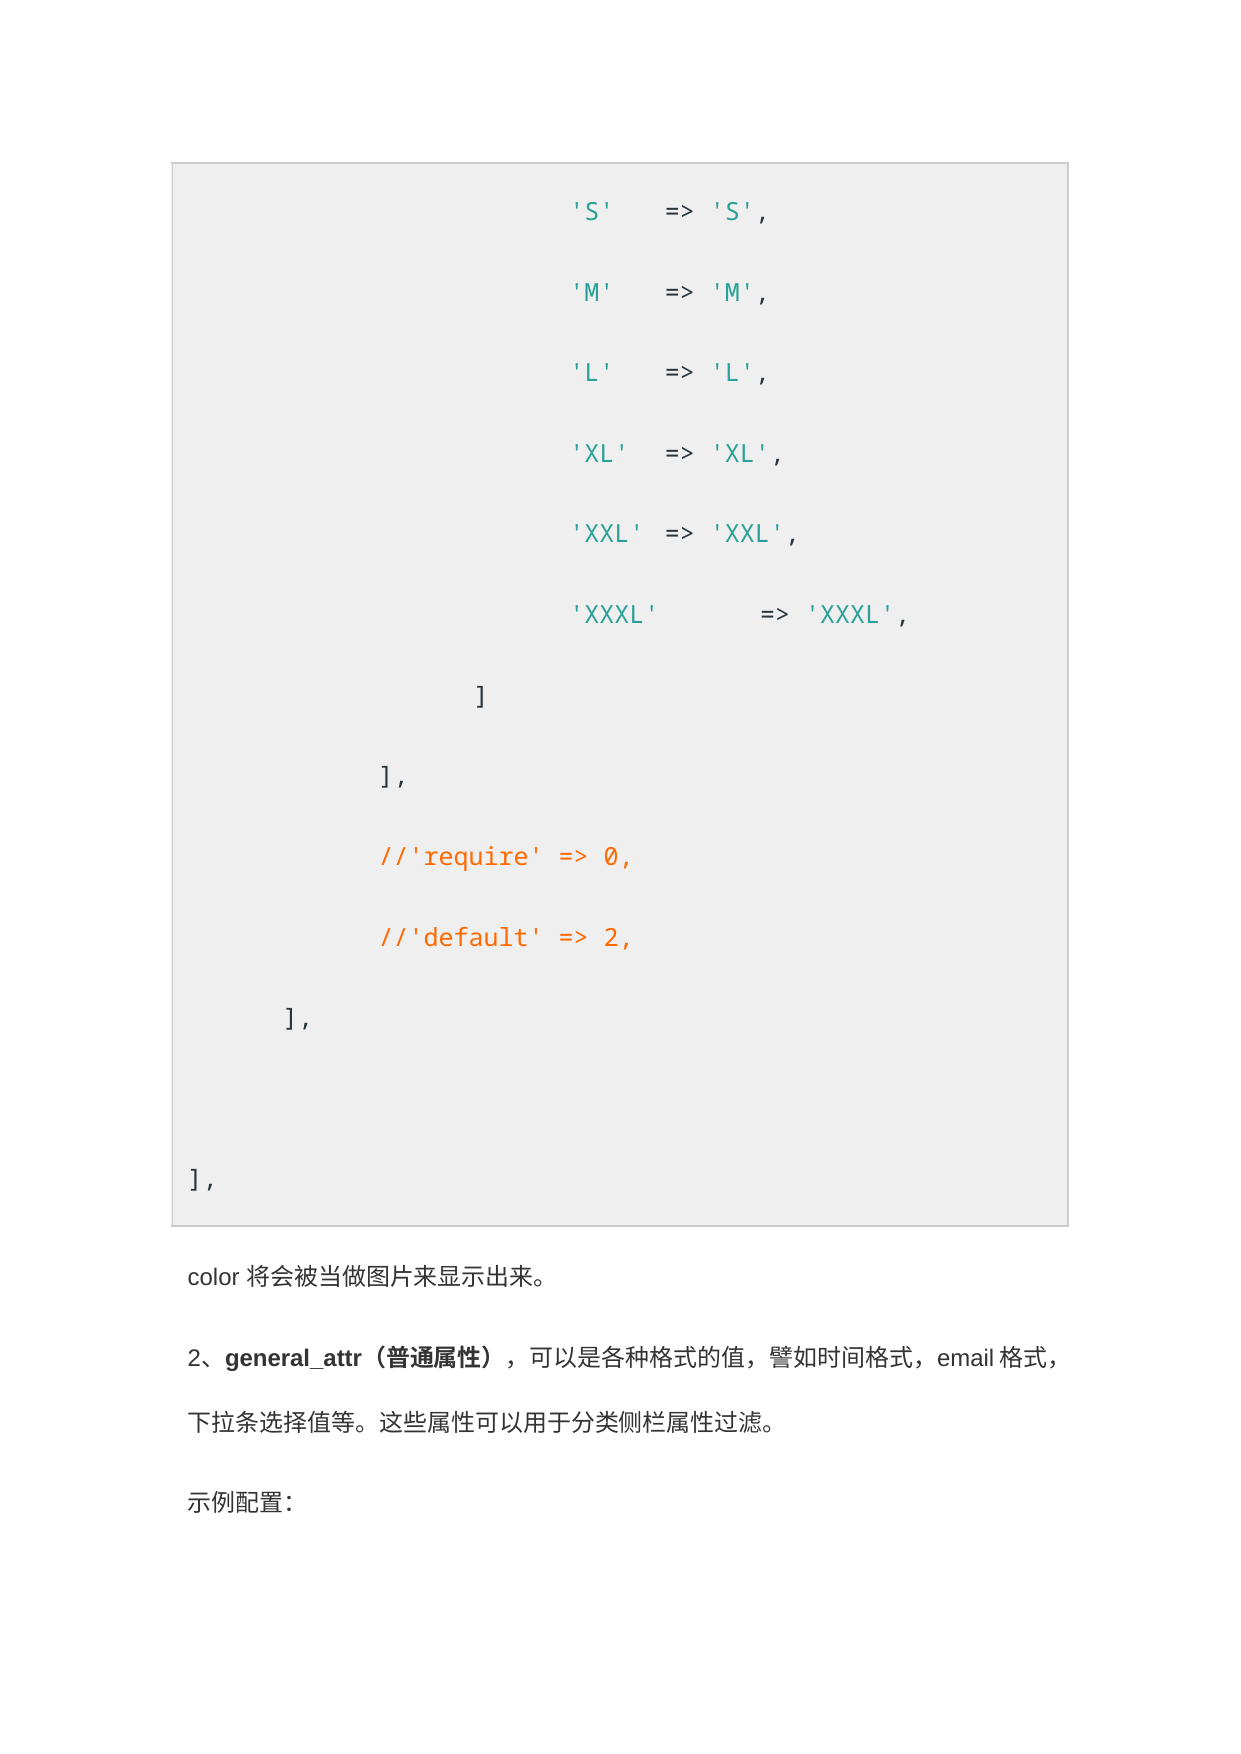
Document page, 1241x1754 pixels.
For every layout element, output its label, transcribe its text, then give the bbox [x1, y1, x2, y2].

text 'L' => 'L', [173, 323, 1067, 404]
text ], [173, 726, 1067, 807]
text 'M' => 'M', [173, 243, 1067, 323]
text 'S' => 'S', [173, 164, 1067, 243]
text 'XXXL' => 'XXXL', [173, 565, 1067, 646]
text ] [173, 646, 1067, 726]
text 2、general_attr（普通属性），可以是各种格式的值，譬如时间格式，email格式，下拉条选择值等。这些属性可以用于分类侧栏属性过滤。 [187, 1323, 1053, 1453]
text 'XXL' => 'XXL', [173, 484, 1067, 565]
text //'require' => 0, [173, 807, 1067, 888]
text color 将会被当做图片来显示出来。 [187, 1242, 1053, 1307]
text 'XL' => 'XL', [173, 404, 1067, 484]
text //'default' => 2, [173, 888, 1067, 968]
text 示例配置： [187, 1469, 1053, 1534]
text ], [173, 968, 1067, 1049]
text ], [173, 1129, 1067, 1225]
